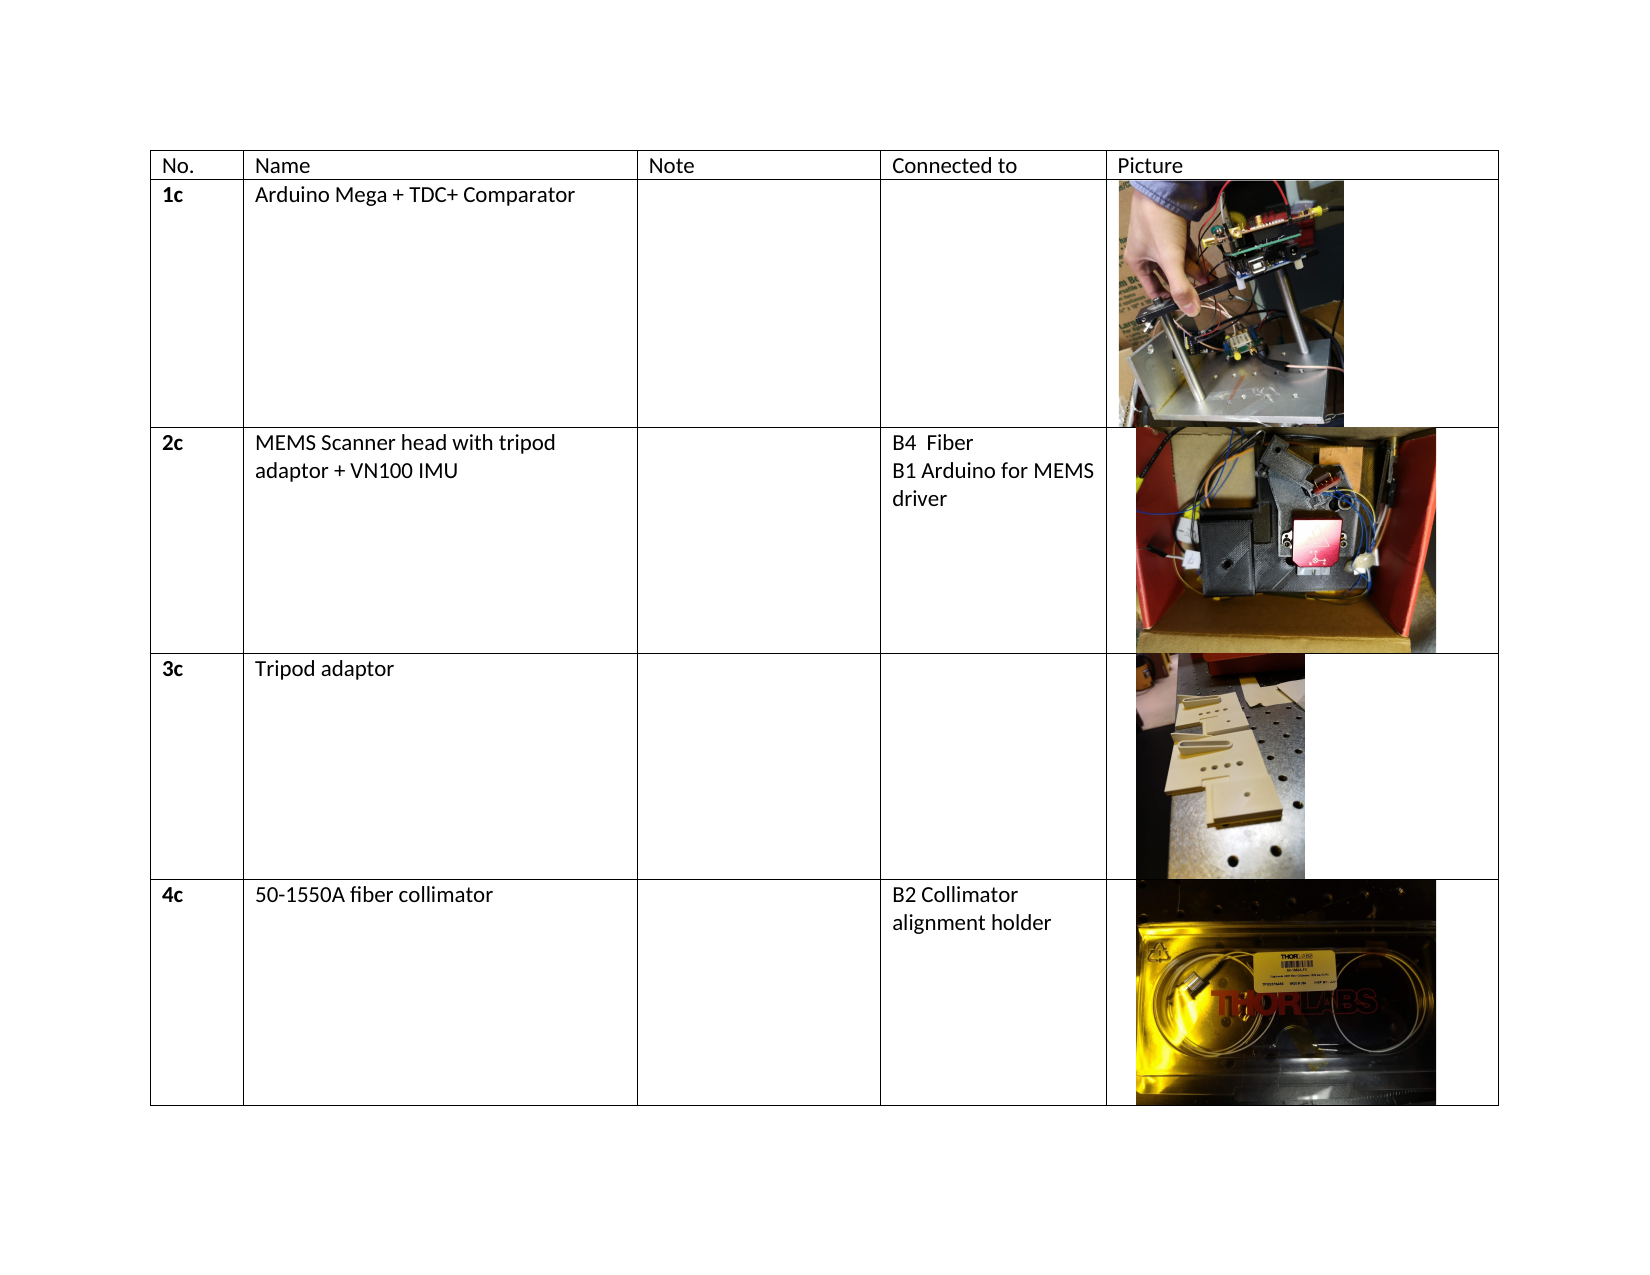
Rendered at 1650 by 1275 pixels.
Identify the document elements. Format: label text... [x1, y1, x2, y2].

table_cell [1305, 654, 1498, 879]
table_cell [881, 654, 1106, 879]
table_cell [1107, 428, 1136, 653]
table_cell 50-1550A fiber collimator [244, 880, 637, 1105]
table_cell [638, 654, 880, 879]
table_cell [1437, 880, 1498, 1105]
table_cell [638, 880, 880, 1105]
picture [1118, 181, 1344, 427]
table_cell [638, 428, 880, 653]
table_cell [1107, 654, 1136, 879]
table_cell 1c [151, 180, 243, 427]
table_cell [638, 180, 880, 427]
table_header Connected to [881, 151, 1106, 179]
table_header Picture [1107, 151, 1498, 179]
table_cell 3c [151, 654, 243, 879]
table_cell [881, 180, 1106, 427]
table_cell 4c [151, 880, 243, 1105]
table_header No. [151, 151, 243, 179]
table_cell Tripod adaptor [244, 654, 637, 879]
table_cell B4 Fiber B1 Arduino for MEMS driver [881, 428, 1106, 653]
table_cell [1437, 428, 1498, 653]
table_cell [1107, 180, 1118, 427]
table_header Note [638, 151, 880, 179]
table_header Name [244, 151, 637, 179]
table_cell Arduino Mega + TDC+ Comparator [244, 180, 637, 427]
table_cell 2c [151, 428, 243, 653]
table_cell [1344, 180, 1498, 427]
table_cell MEMS Scanner head with tripod adaptor + VN100 IMU [244, 428, 637, 653]
table_cell [1107, 880, 1136, 1105]
table_cell B2 Collimator alignment holder [881, 880, 1106, 1105]
